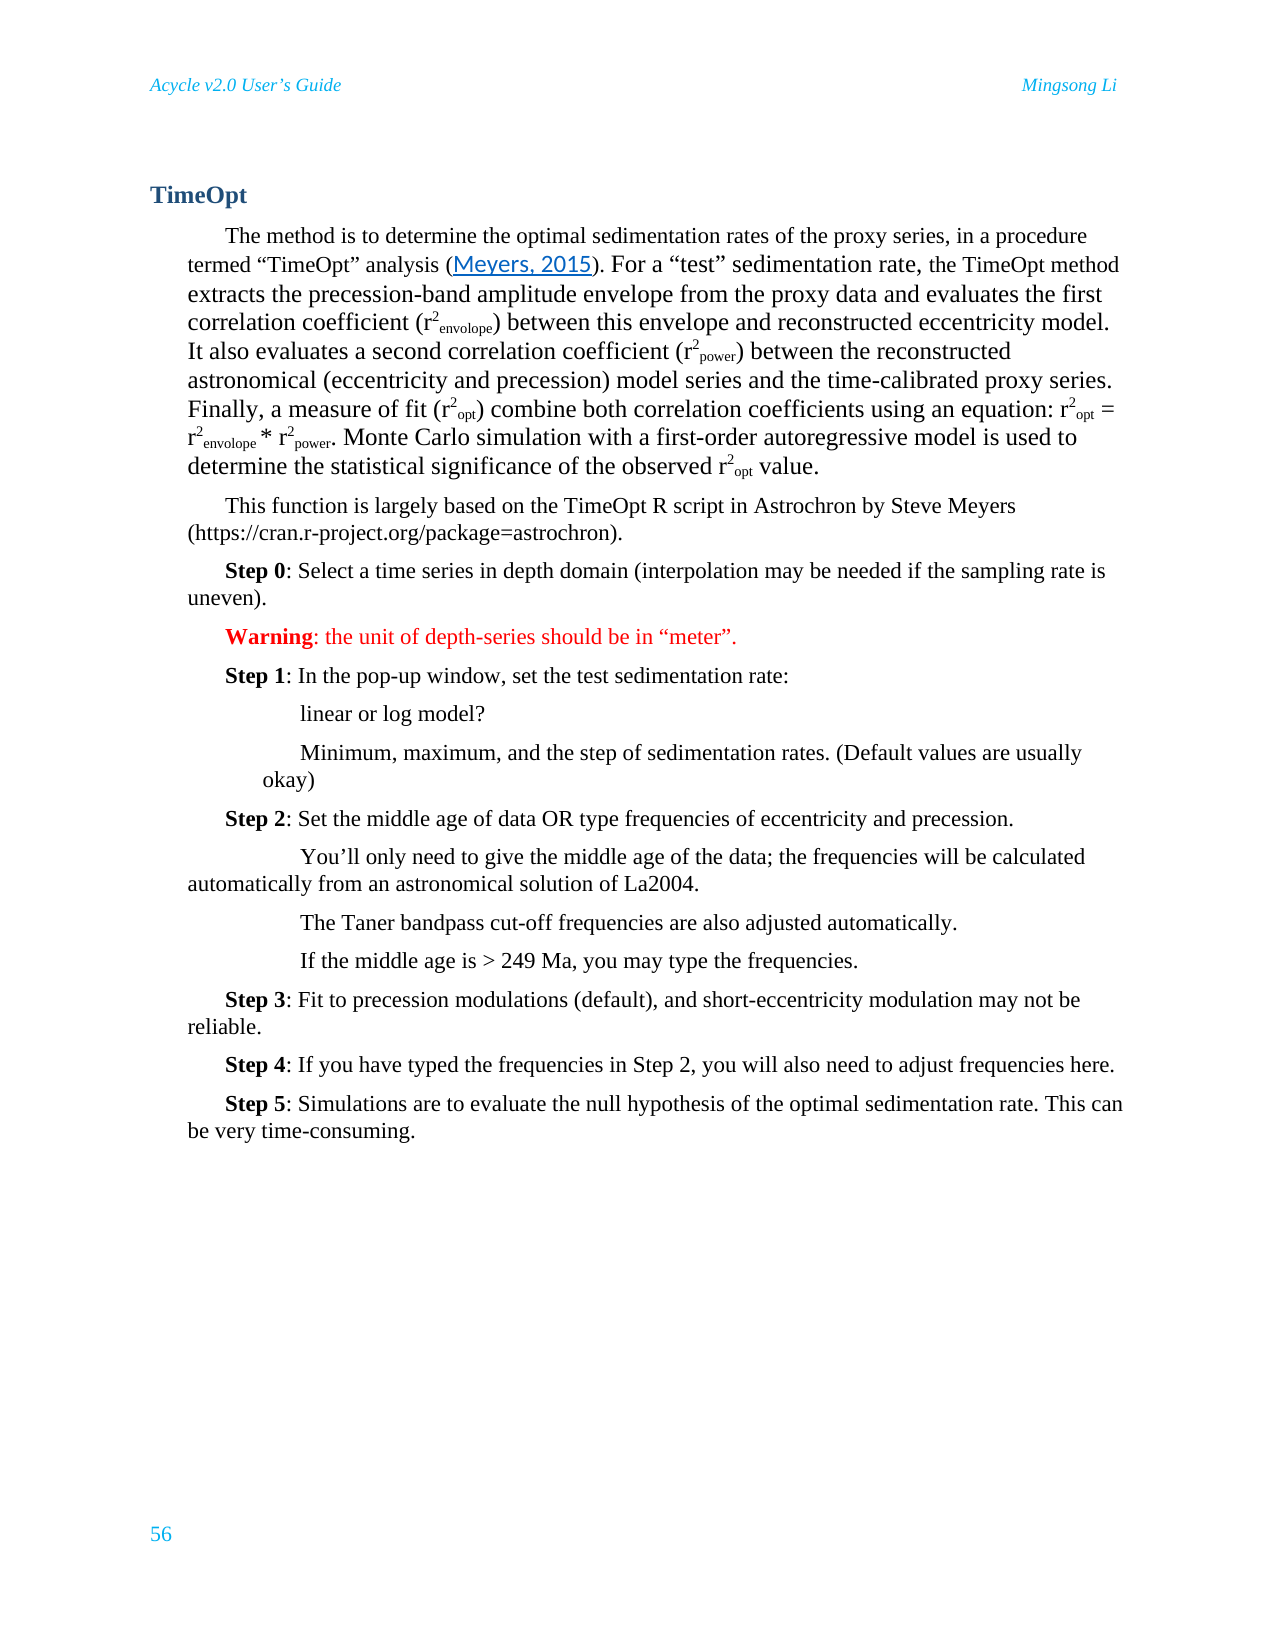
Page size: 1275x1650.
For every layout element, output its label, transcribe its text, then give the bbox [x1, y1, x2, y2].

text If the middle age is > 249 Ma, you may type the frequencies. [262, 947, 1125, 974]
text Step 4: If you have typed the frequencies in Step 2, you will also need to adjust frequencies here. [187, 1052, 1125, 1078]
text The Taner bandpass cut-off frequencies are also adjusted automatically. [262, 909, 1125, 935]
text You’ll only need to give the middle age of the data; the frequencies will be calculated automatically from an astronomical solution of La2004. [187, 843, 1125, 896]
text Step 3: Fit to precession modulations (default), and short-eccentricity modulation may not be reliable. [187, 986, 1125, 1039]
text Minimum, maximum, and the step of sedimentation rates. (Default values are usually okay) [262, 739, 1125, 792]
text linear or log model? [262, 701, 1125, 727]
subtitle TimeOpt [150, 181, 1125, 209]
text Step 0: Select a time series in depth domain (interpolation may be needed if the sampling rate is uneven). [187, 558, 1125, 610]
text Step 2: Set the middle age of data OR type frequencies of eccentricity and precession. [187, 804, 1125, 831]
text This function is largely based on the TimeOpt R script in Astrochron by Steve Meyers (https://cran.r-project.org/package=astrochron). [187, 492, 1125, 545]
picture [151, 81, 157, 89]
text Warning: the unit of depth-series should be in “meter”. [187, 623, 1125, 649]
text Step 5: Simulations are to evaluate the null hypothesis of the optimal sedimentation rate. This can be very time-consuming. [187, 1090, 1125, 1143]
text Step 1: In the pop-up window, set the test sedimentation rate: [187, 662, 1125, 688]
text The method is to determine the optimal sedimentation rates of the proxy series, in a procedure termed “TimeOpt” analysis (Meyers, 2015). For a “test” sedimentation rate, the TimeOpt method extracts the precession-band amplitude envelope from the proxy data and evaluates the first correlation coefficient (r2envolope) between this envelope and reconstructed eccentricity model. It also evaluates a second correlation coefficient (r2power) between the reconstructed astronomical (eccentricity and precession) model series and the time-calibrated proxy series. Finally, a measure of fit (r2opt) combine both correlation coefficients using an equation: r2opt = r2envolope * r2power. Monte Carlo simulation with a first-order autoregressive model is used to determine the statistical significance of the observed r2opt value. [187, 222, 1125, 480]
